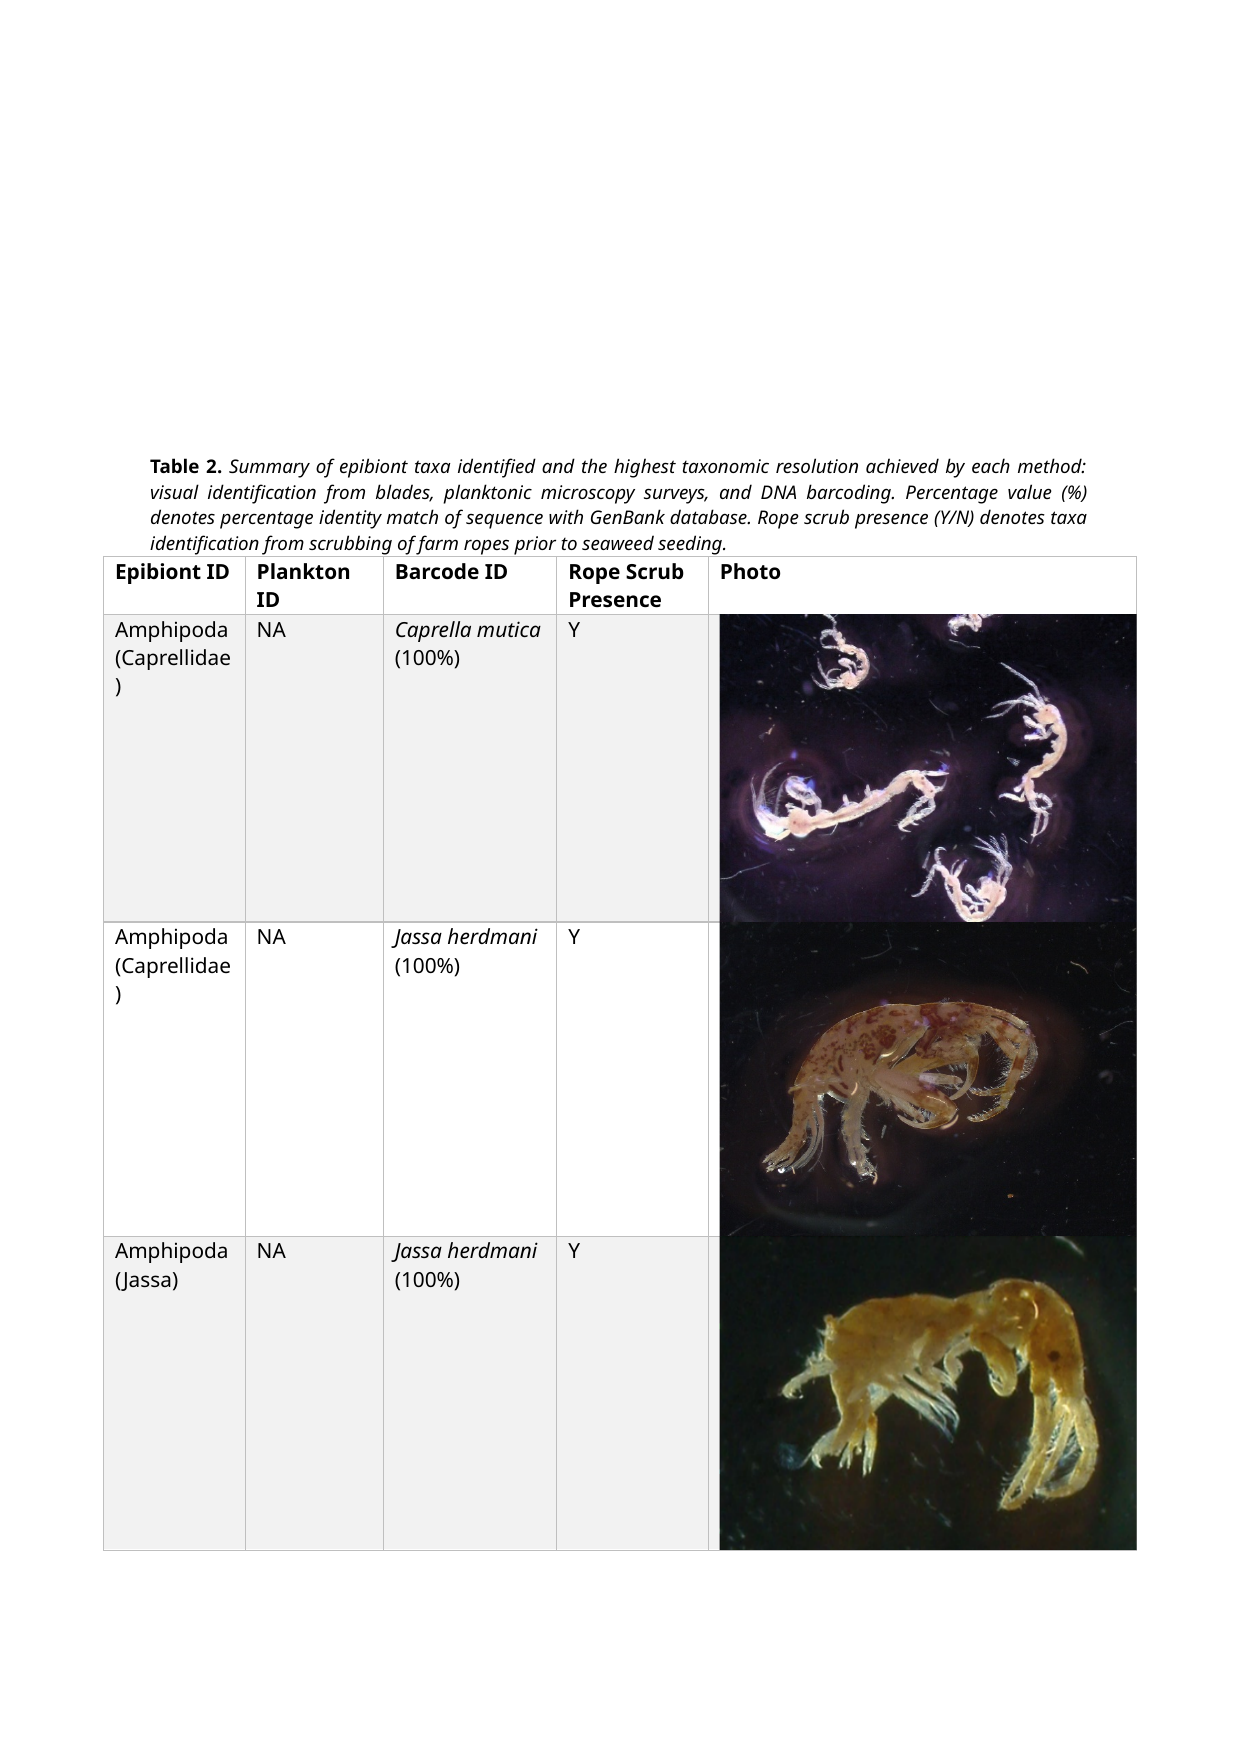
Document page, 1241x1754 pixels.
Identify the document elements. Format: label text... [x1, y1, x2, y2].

table_cell Jassa herdmani (100%) [384, 1237, 556, 1549]
table_header Photo [709, 557, 1136, 614]
table_cell [709, 615, 719, 921]
picture [719, 614, 1137, 1550]
table_cell Amphipoda (Caprellidae) [104, 615, 245, 921]
table_cell Y [557, 923, 708, 1236]
table_cell Y [557, 615, 708, 921]
table_cell [709, 923, 719, 1236]
table_cell Jassa herdmani (100%) [384, 923, 556, 1236]
table_header Barcode ID [384, 557, 556, 614]
table_cell [709, 1237, 719, 1549]
table_cell Amphipoda (Jassa) [104, 1237, 245, 1549]
table_cell Y [557, 1237, 708, 1549]
text Table 2. Summary of epibiont taxa identified and the highest taxonomic resolution achieved by each method: visual identification from blades, planktonic microscopy surveys, and DNA barcoding. Percentage value (%) denotes percentage identity match of sequence with GenBank database. Rope scrub presence (Y/N) denotes taxa identification from scrubbing of farm ropes prior to seaweed seeding. [150, 454, 1090, 556]
table_cell Amphipoda (Caprellidae) [104, 923, 245, 1236]
table_cell NA [246, 1237, 383, 1549]
table_cell NA [246, 615, 383, 921]
table_header Epibiont ID [104, 557, 245, 614]
table_header Rope Scrub Presence [557, 557, 708, 614]
table_header Plankton ID [246, 557, 383, 614]
table_cell NA [246, 923, 383, 1236]
table_cell Caprella mutica (100%) [384, 615, 556, 921]
